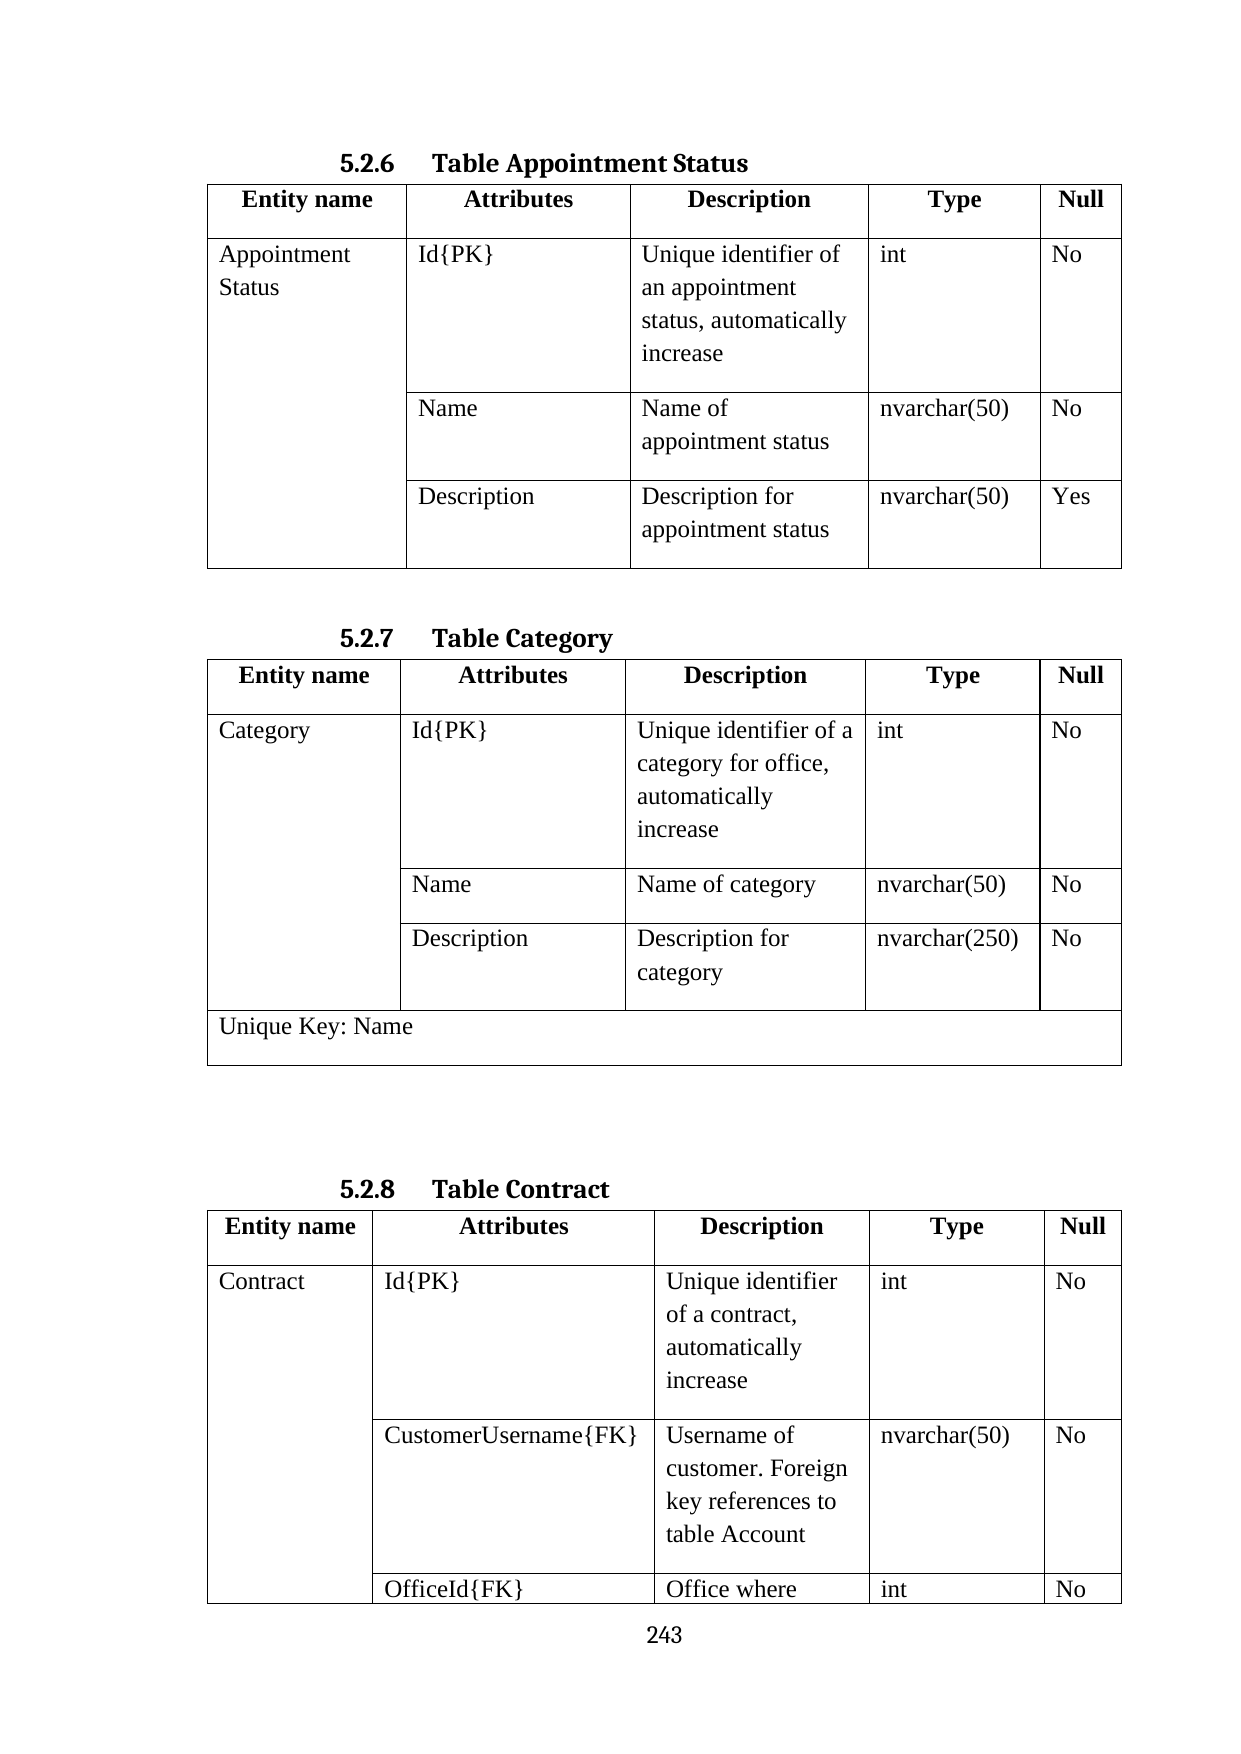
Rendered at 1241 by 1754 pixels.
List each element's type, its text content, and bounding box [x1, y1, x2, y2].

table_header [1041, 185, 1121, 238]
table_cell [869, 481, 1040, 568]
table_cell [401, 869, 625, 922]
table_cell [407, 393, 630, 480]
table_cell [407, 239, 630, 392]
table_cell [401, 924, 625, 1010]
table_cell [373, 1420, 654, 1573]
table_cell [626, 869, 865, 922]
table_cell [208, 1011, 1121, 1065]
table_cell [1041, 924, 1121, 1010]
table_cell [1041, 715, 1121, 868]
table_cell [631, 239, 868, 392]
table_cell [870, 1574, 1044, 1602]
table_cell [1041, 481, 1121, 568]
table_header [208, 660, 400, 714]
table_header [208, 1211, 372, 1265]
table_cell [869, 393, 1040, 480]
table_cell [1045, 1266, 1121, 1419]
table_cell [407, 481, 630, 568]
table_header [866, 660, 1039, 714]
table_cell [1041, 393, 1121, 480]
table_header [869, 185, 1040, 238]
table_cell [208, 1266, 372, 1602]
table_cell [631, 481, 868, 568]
subtitle Table Appointment Status [340, 148, 1122, 179]
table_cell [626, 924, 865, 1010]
subtitle Table Contract [340, 1174, 1122, 1205]
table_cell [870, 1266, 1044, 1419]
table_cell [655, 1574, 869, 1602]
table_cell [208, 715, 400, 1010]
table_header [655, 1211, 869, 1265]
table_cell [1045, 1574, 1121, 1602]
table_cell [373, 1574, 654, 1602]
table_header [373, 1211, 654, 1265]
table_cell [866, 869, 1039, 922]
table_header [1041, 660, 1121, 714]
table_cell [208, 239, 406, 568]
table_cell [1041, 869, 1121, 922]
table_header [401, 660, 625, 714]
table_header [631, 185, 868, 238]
subtitle Table Category [340, 623, 1122, 654]
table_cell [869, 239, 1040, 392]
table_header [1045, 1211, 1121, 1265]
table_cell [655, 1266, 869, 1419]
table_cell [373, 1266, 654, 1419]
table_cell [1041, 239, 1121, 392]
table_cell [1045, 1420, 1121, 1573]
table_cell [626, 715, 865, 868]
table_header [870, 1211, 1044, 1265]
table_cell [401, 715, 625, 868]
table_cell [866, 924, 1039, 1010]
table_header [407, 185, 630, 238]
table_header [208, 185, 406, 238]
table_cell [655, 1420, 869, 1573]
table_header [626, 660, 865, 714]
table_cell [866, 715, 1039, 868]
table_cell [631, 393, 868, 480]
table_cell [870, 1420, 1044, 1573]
